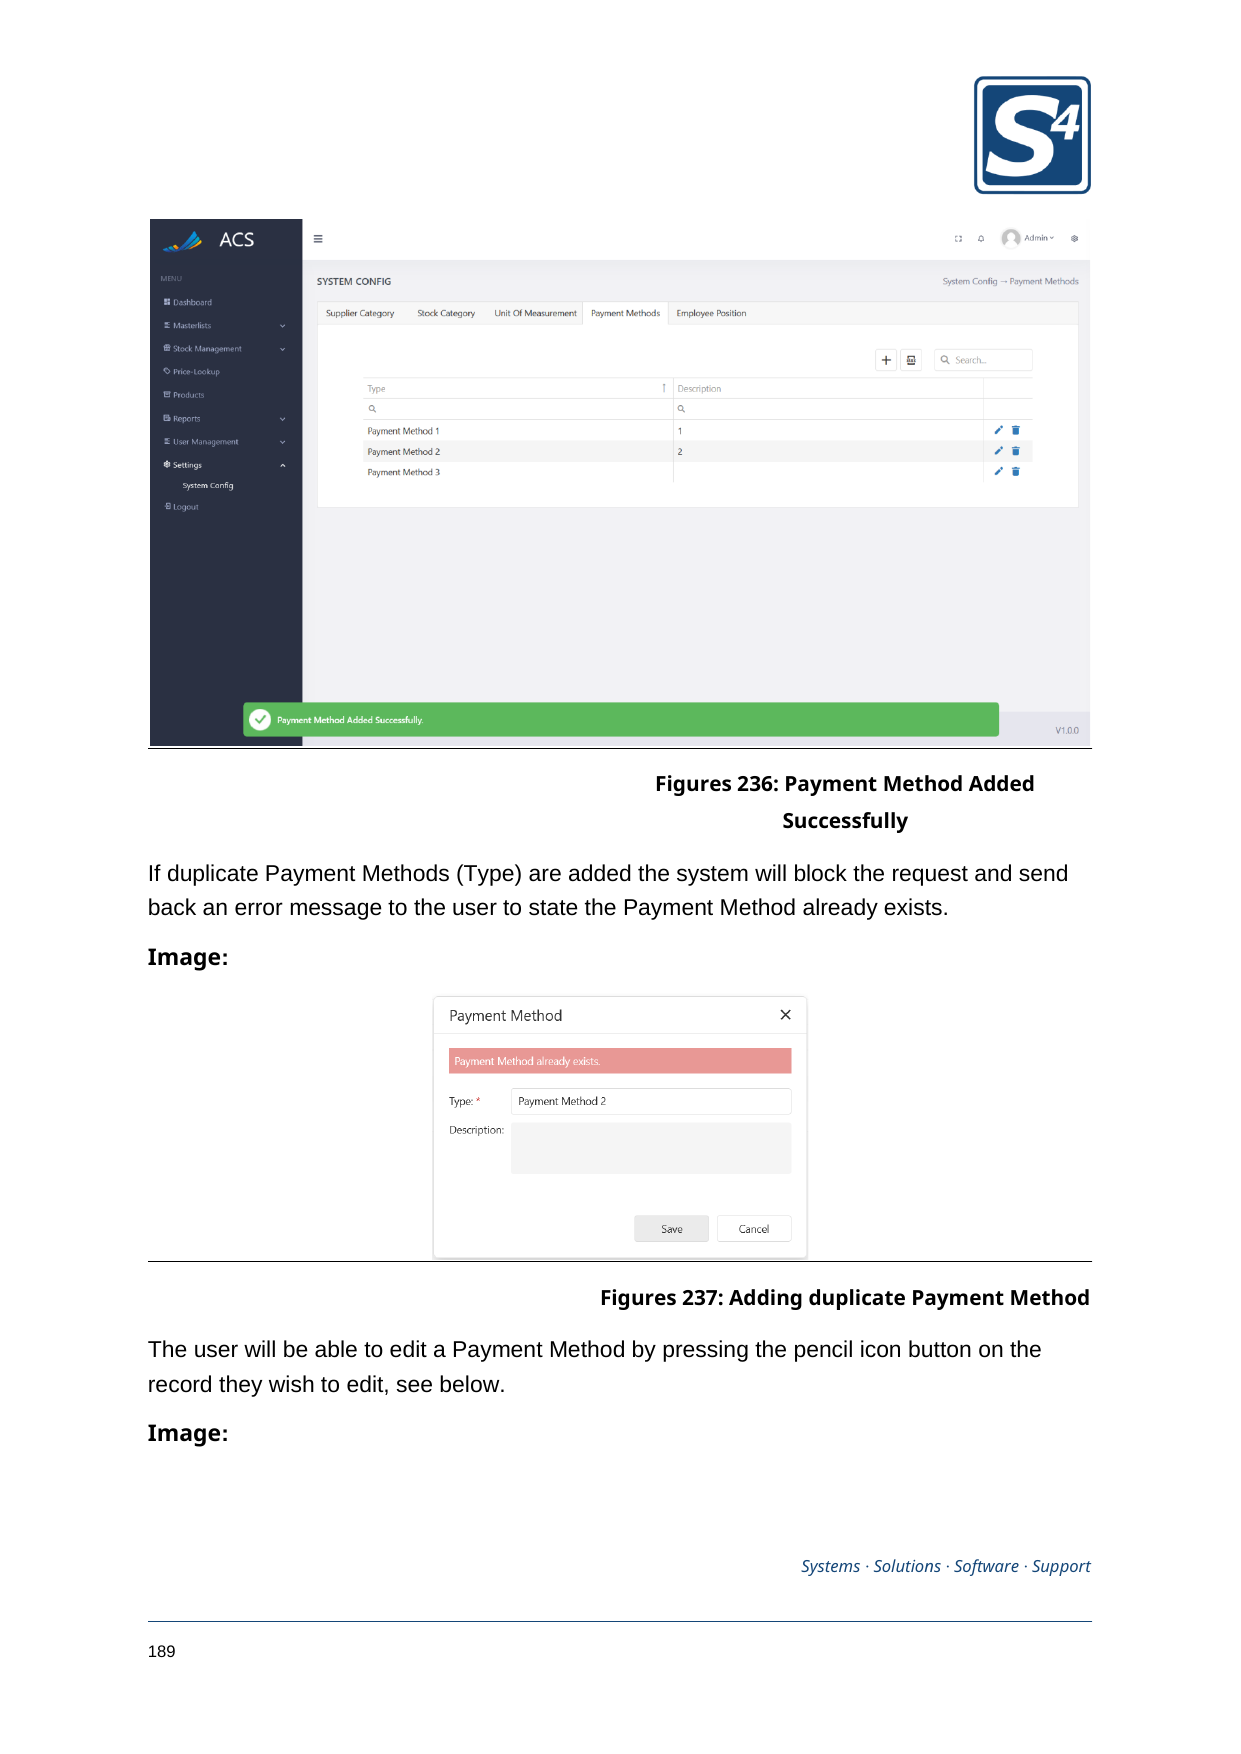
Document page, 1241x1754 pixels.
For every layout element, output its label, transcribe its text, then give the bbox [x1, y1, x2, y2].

text Image: [148, 941, 1092, 972]
picture [150, 219, 1091, 746]
picture [972, 75, 1093, 196]
text Figures 237: Adding duplicate Payment Method [598, 1283, 1092, 1311]
picture [432, 993, 809, 1260]
text If duplicate Payment Methods (Type) are added the system will block the request and send back an error message to the user to state the Payment Method already exists. [148, 860, 1092, 920]
text Image: [148, 1417, 1092, 1448]
text The user will be able to edit a Payment Method by pressing the pencil icon button on the record they wish to edit, see below. [148, 1336, 1092, 1397]
text Figures 236: Payment Method Added Successfully [598, 769, 1092, 834]
